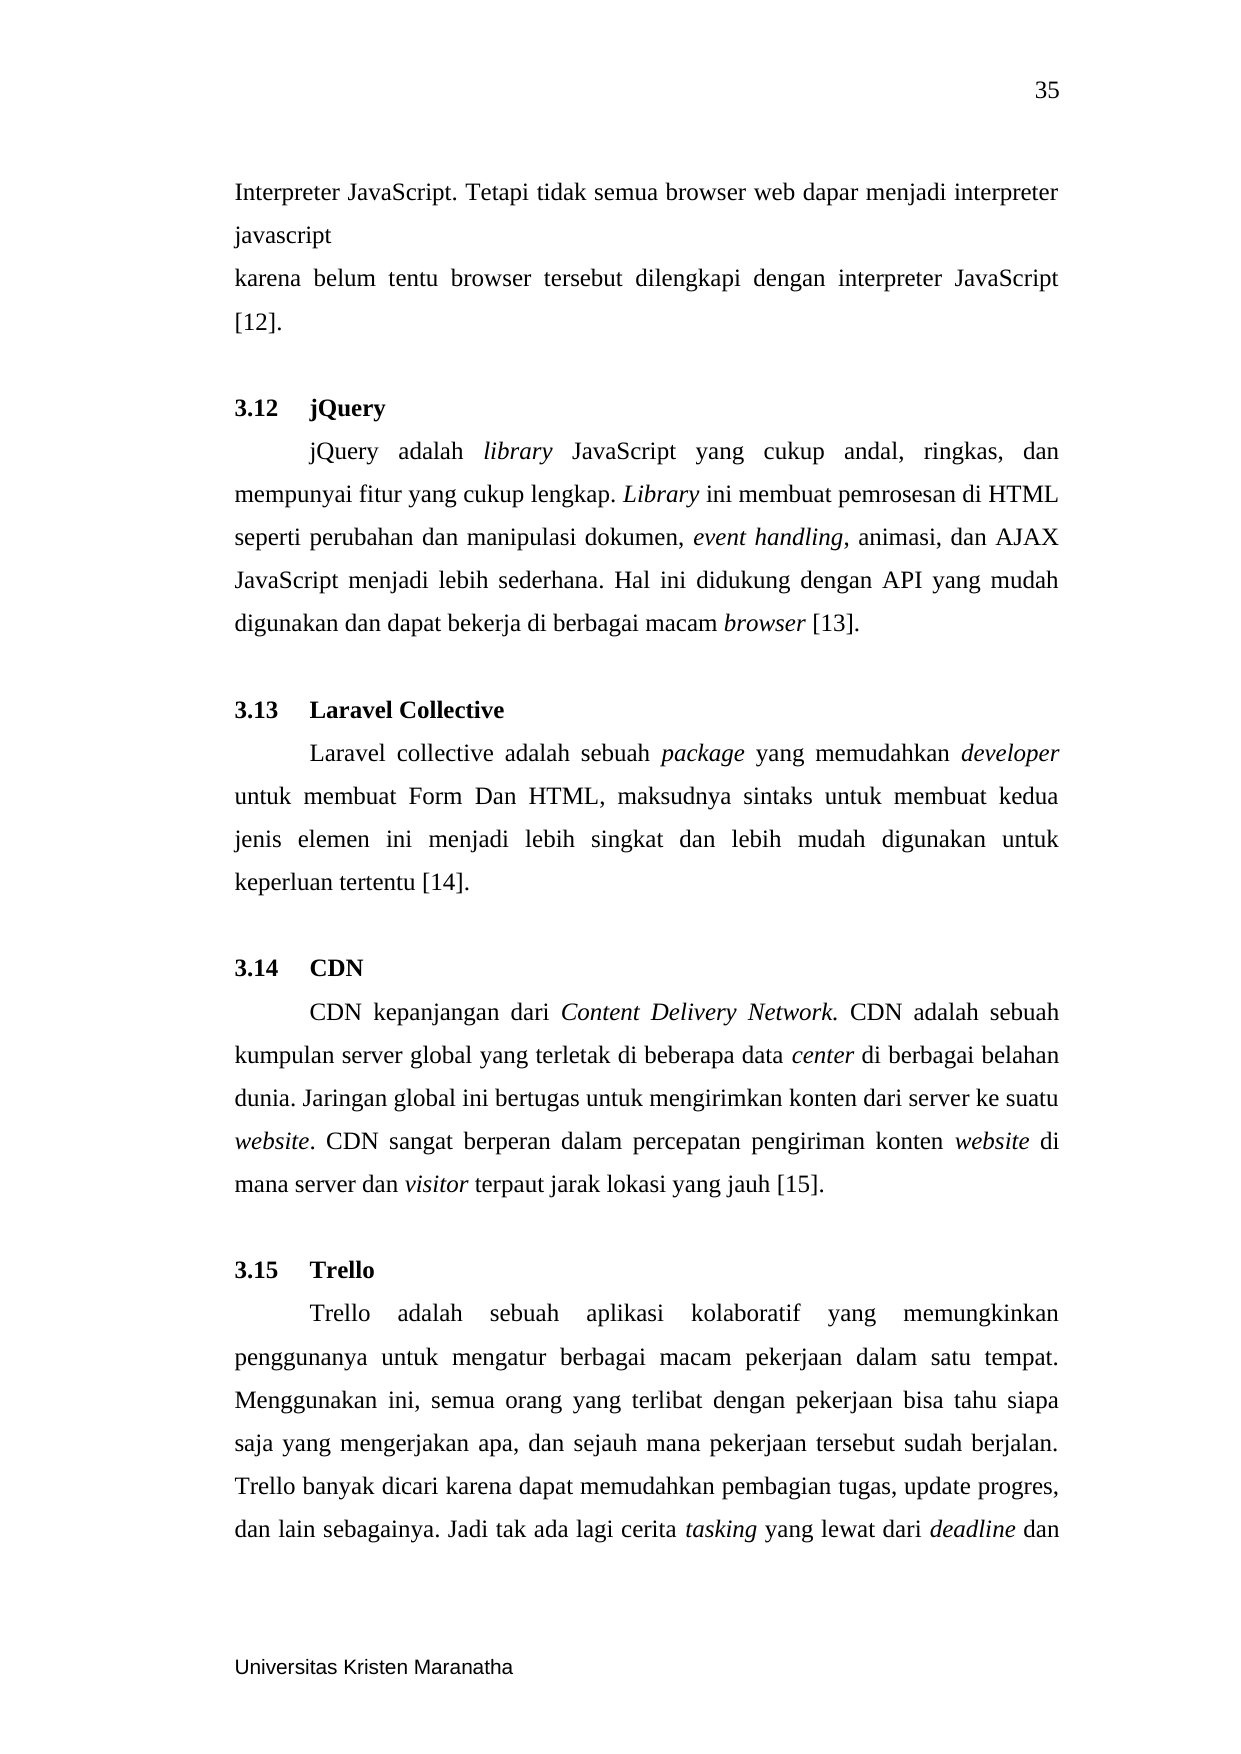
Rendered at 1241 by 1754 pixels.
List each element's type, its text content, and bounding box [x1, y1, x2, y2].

text jQuery adalah library JavaScript yang cukup andal, ringkas, dan mempunyai fitur yang cukup lengkap. Library ini membuat pemrosesan di HTML seperti perubahan dan manipulasi dokumen, event handling, animasi, dan AJAX JavaScript menjadi lebih sederhana. Hal ini didukung dengan API yang mudah digunakan dan dapat bekerja di berbagai macam browser. [234, 436, 1059, 637]
text Laravel collective adalah sebuah package yang memudahkan developer untuk membuat Form Dan HTML, maksudnya sintaks untuk membuat kedua jenis elemen ini menjadi lebih singkat dan lebih mudah digunakan untuk keperluan tertentu. [234, 738, 1059, 896]
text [234, 177, 1059, 249]
subtitle 3.13 Laravel Collective [234, 695, 1059, 723]
text CDN kepanjangan dari Content Delivery Network. CDN adalah sebuah kumpulan server global yang terletak di beberapa data center di berbagai belahan dunia. Jaringan global ini bertugas untuk mengirimkan konten dari server ke suatu website. CDN sangat berperan dalam percepatan pengiriman konten website di mana server dan visitor terpaut jarak lokasi yang jauh. [234, 997, 1059, 1198]
subtitle 3.14 CDN [234, 953, 1059, 982]
subtitle 3.15 Trello [234, 1255, 1059, 1284]
subtitle 3.12 jQuery [234, 393, 1059, 422]
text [234, 1298, 1059, 1543]
text karena belum tentu browser tersebut dilengkapi dengan interpreter JavaScript. [234, 263, 1059, 335]
